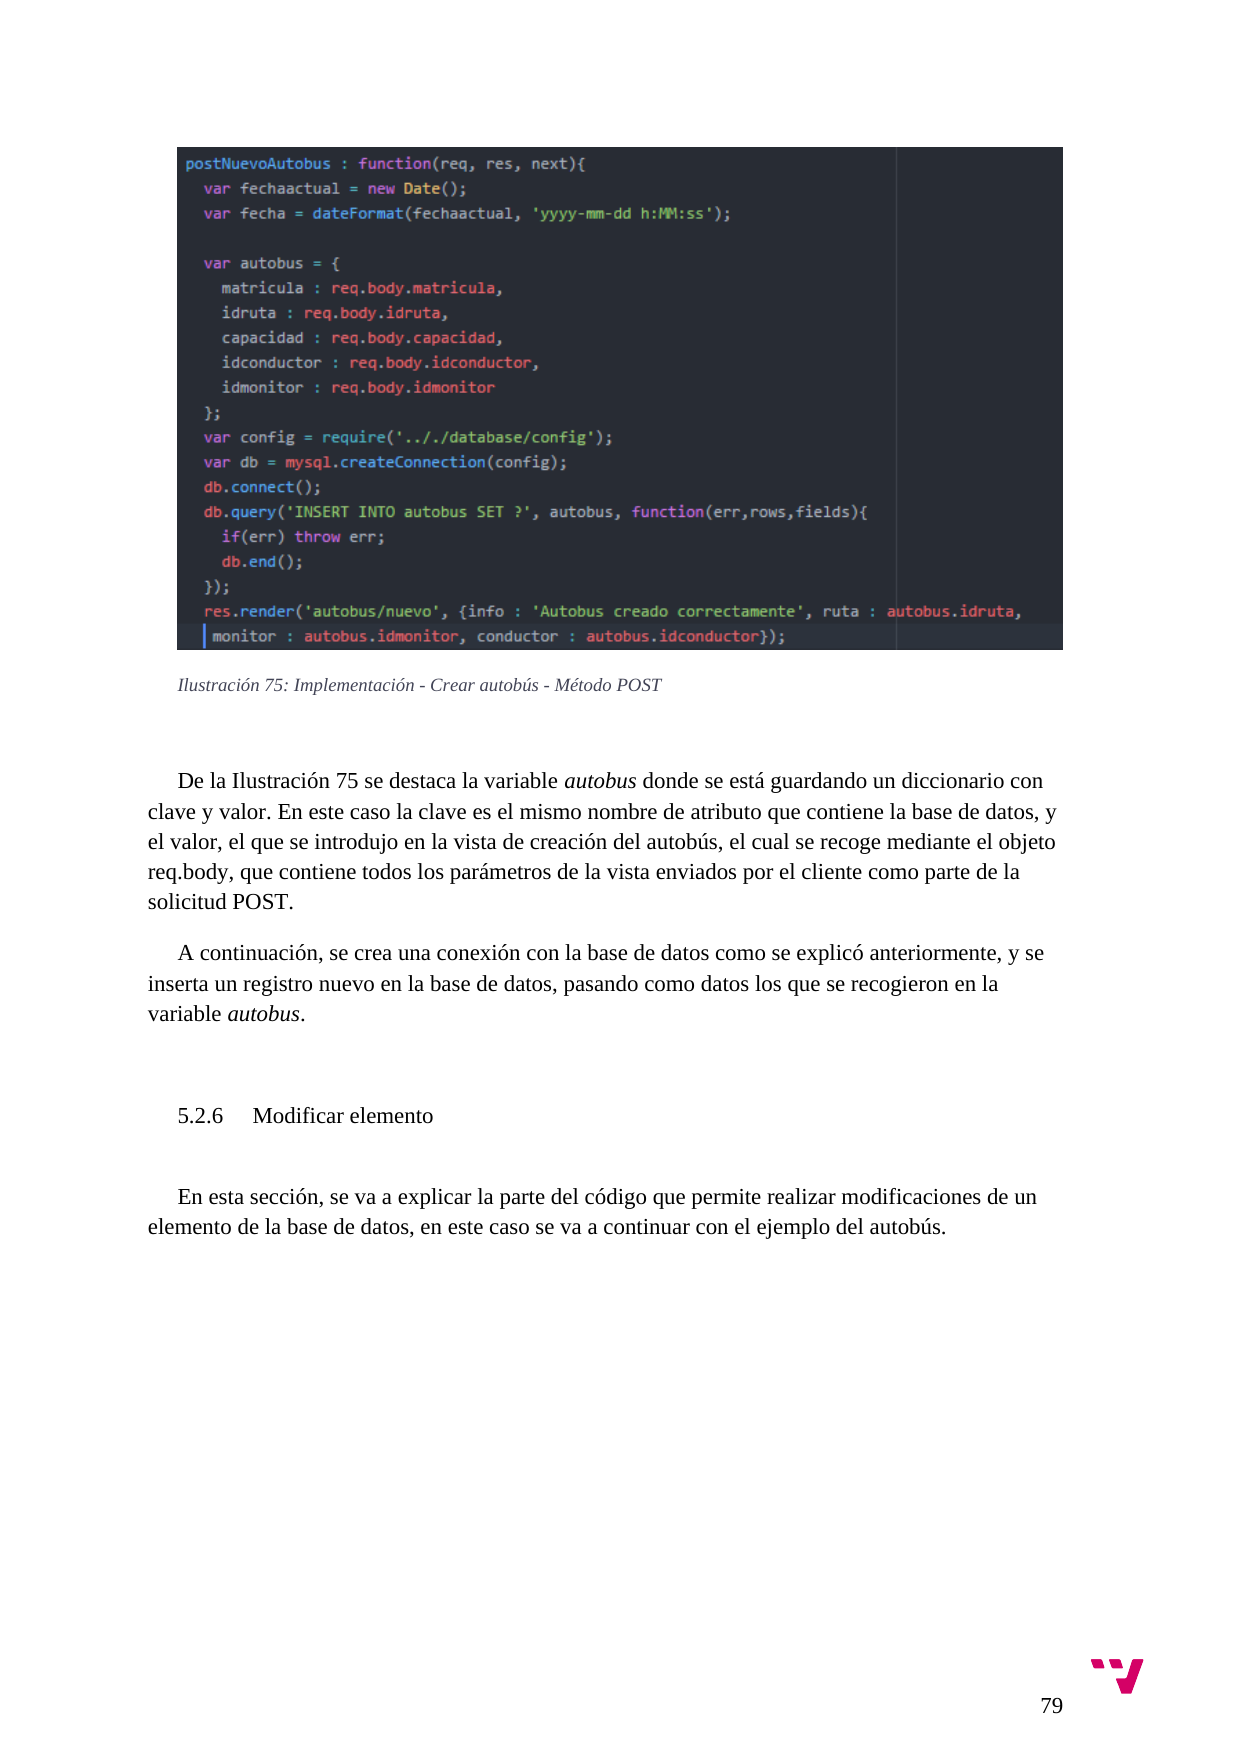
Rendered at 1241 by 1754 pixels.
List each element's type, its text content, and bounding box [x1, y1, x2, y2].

text Ilustración 75: Implementación - Crear autobús - Método POST [148, 674, 1063, 696]
picture [1090, 1659, 1144, 1694]
text En esta sección, se va a explicar la parte del código que permite realizar modificaciones de un elemento de la base de datos, en este caso se va a continuar con el ejemplo del autobús. [148, 1183, 1063, 1239]
text A continuación, se crea una conexión con la base de datos como se explicó anteriormente, y se inserta un registro nuevo en la base de datos, pasando como datos los que se recogieron en la variable autobus. [148, 939, 1063, 1026]
text De la Ilustración 75 se destaca la variable autobus donde se está guardando un diccionario con clave y valor. En este caso la clave es el mismo nombre de atributo que contiene la base de datos, y el valor, el que se introdujo en la vista de creación del autobús, el cual se recoge mediante el objeto req.body, que contiene todos los parámetros de la vista enviados por el cliente como parte de la solicitud POST. [148, 768, 1063, 915]
picture [177, 147, 1063, 650]
subtitle Modificar elemento [177, 1102, 1063, 1128]
